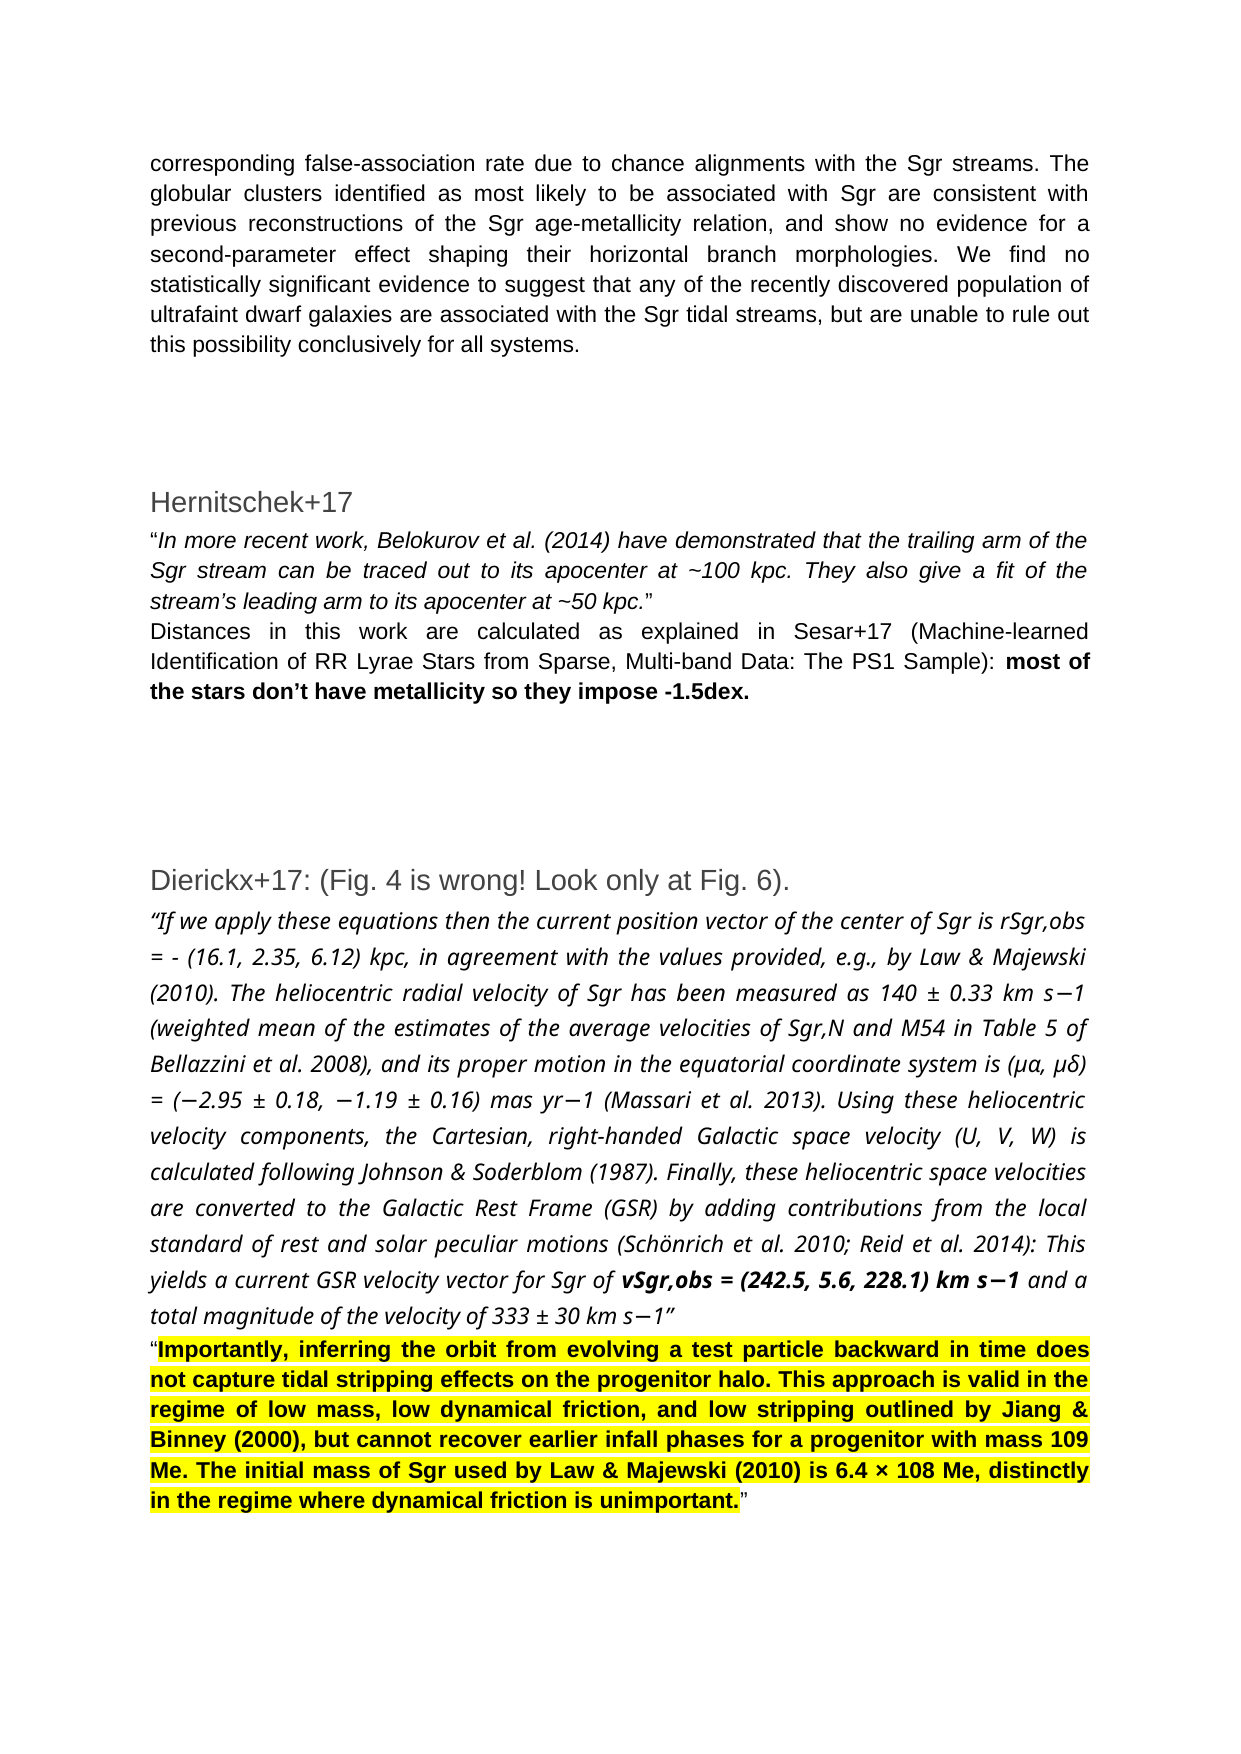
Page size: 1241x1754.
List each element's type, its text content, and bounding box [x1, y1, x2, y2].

text “If we apply these equations then the current position vector of the center of Sgr is rSgr,obs = - (16.1, 2.35, 6.12) kpc, in agreement with the values provided, e.g., by Law & Majewski (2010). The heliocentric radial velocity of Sgr has been measured as 140 ± 0.33 km s−1 (weighted mean of the estimates of the average velocities of Sgr,N and M54 in Table 5 of Bellazzini et al. 2008), and its proper motion in the equatorial coordinate system is (μα, μδ) = (−2.95 ± 0.18, −1.19 ± 0.16) mas yr−1 (Massari et al. 2013). Using these heliocentric velocity components, the Cartesian, right-handed Galactic space velocity (U, V, W) is calculated following Johnson & Soderblom (1987). Finally, these heliocentric space velocities are converted to the Galactic Rest Frame (GSR) by adding contributions from the local standard of rest and solar peculiar motions (Schönrich et al. 2010; Reid et al. 2014): This yields a current GSR velocity vector for Sgr of vSgr,obs = (242.5, 5.6, 228.1) km s−1 and a total magnitude of the velocity of 333 ± 30 km s−1” [150, 904, 1090, 1331]
text Distances in this work are calculated as explained in Sesar+17 (Machine-learned Identification of RR Lyrae Stars from Sparse, Multi-band Data: The PS1 Sample): most of the stars don’t have metallicity so they impose -1.5dex. [150, 618, 1090, 705]
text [150, 150, 1090, 358]
text “In more recent work, Belokurov et al. (2014) have demonstrated that the trailing arm of the Sgr stream can be traced out to its apocenter at ~100 kpc. They also give a fit of the stream’s leading arm to its apocenter at ~50 kpc.” [150, 527, 1090, 614]
subtitle Dierickx+17: (Fig. 4 is wrong! Look only at Fig. 6). [150, 863, 1090, 896]
subtitle Hernitschek+17 [150, 485, 1090, 519]
